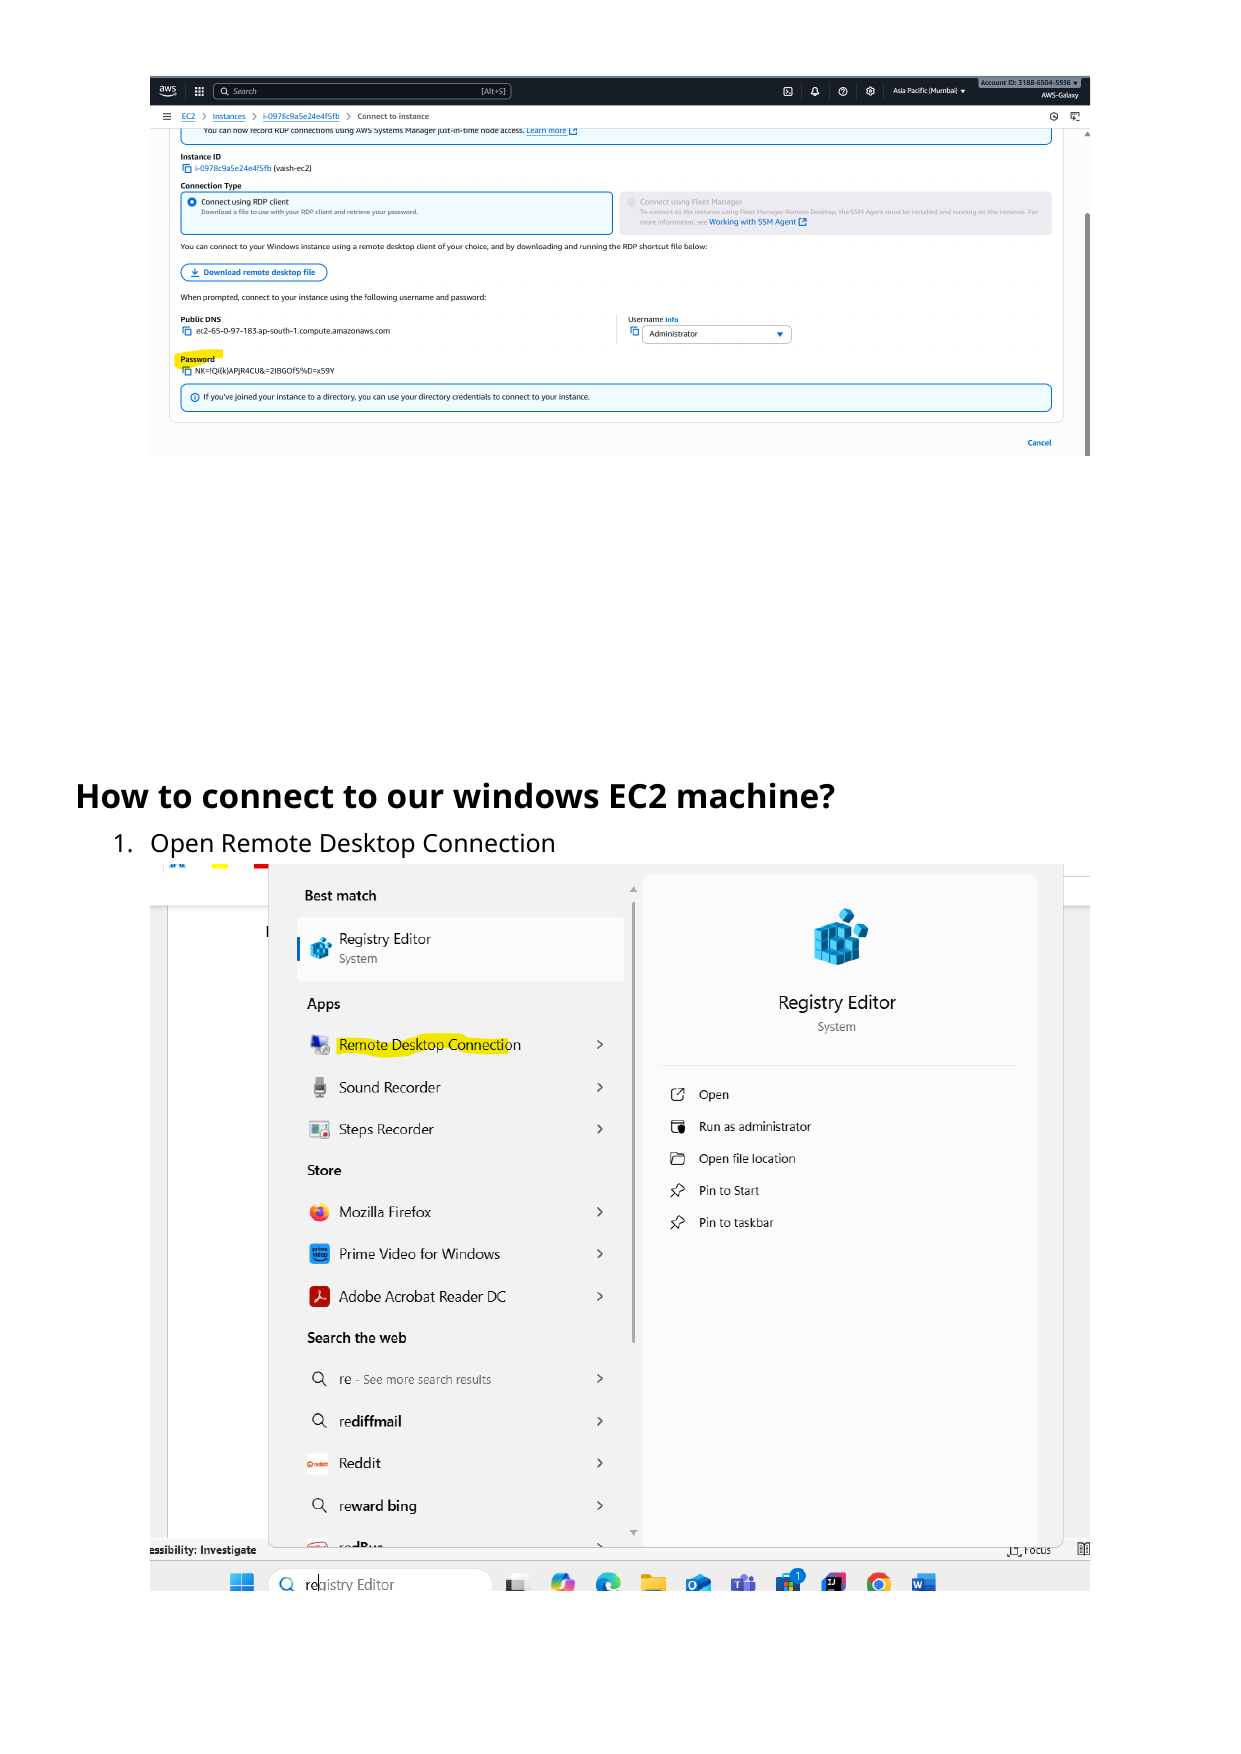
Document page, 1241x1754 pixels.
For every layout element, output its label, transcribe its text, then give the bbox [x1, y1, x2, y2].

text How to connect to our windows EC2 machine? [75, 773, 1165, 819]
picture [150, 864, 1091, 1591]
picture [150, 75, 1091, 456]
